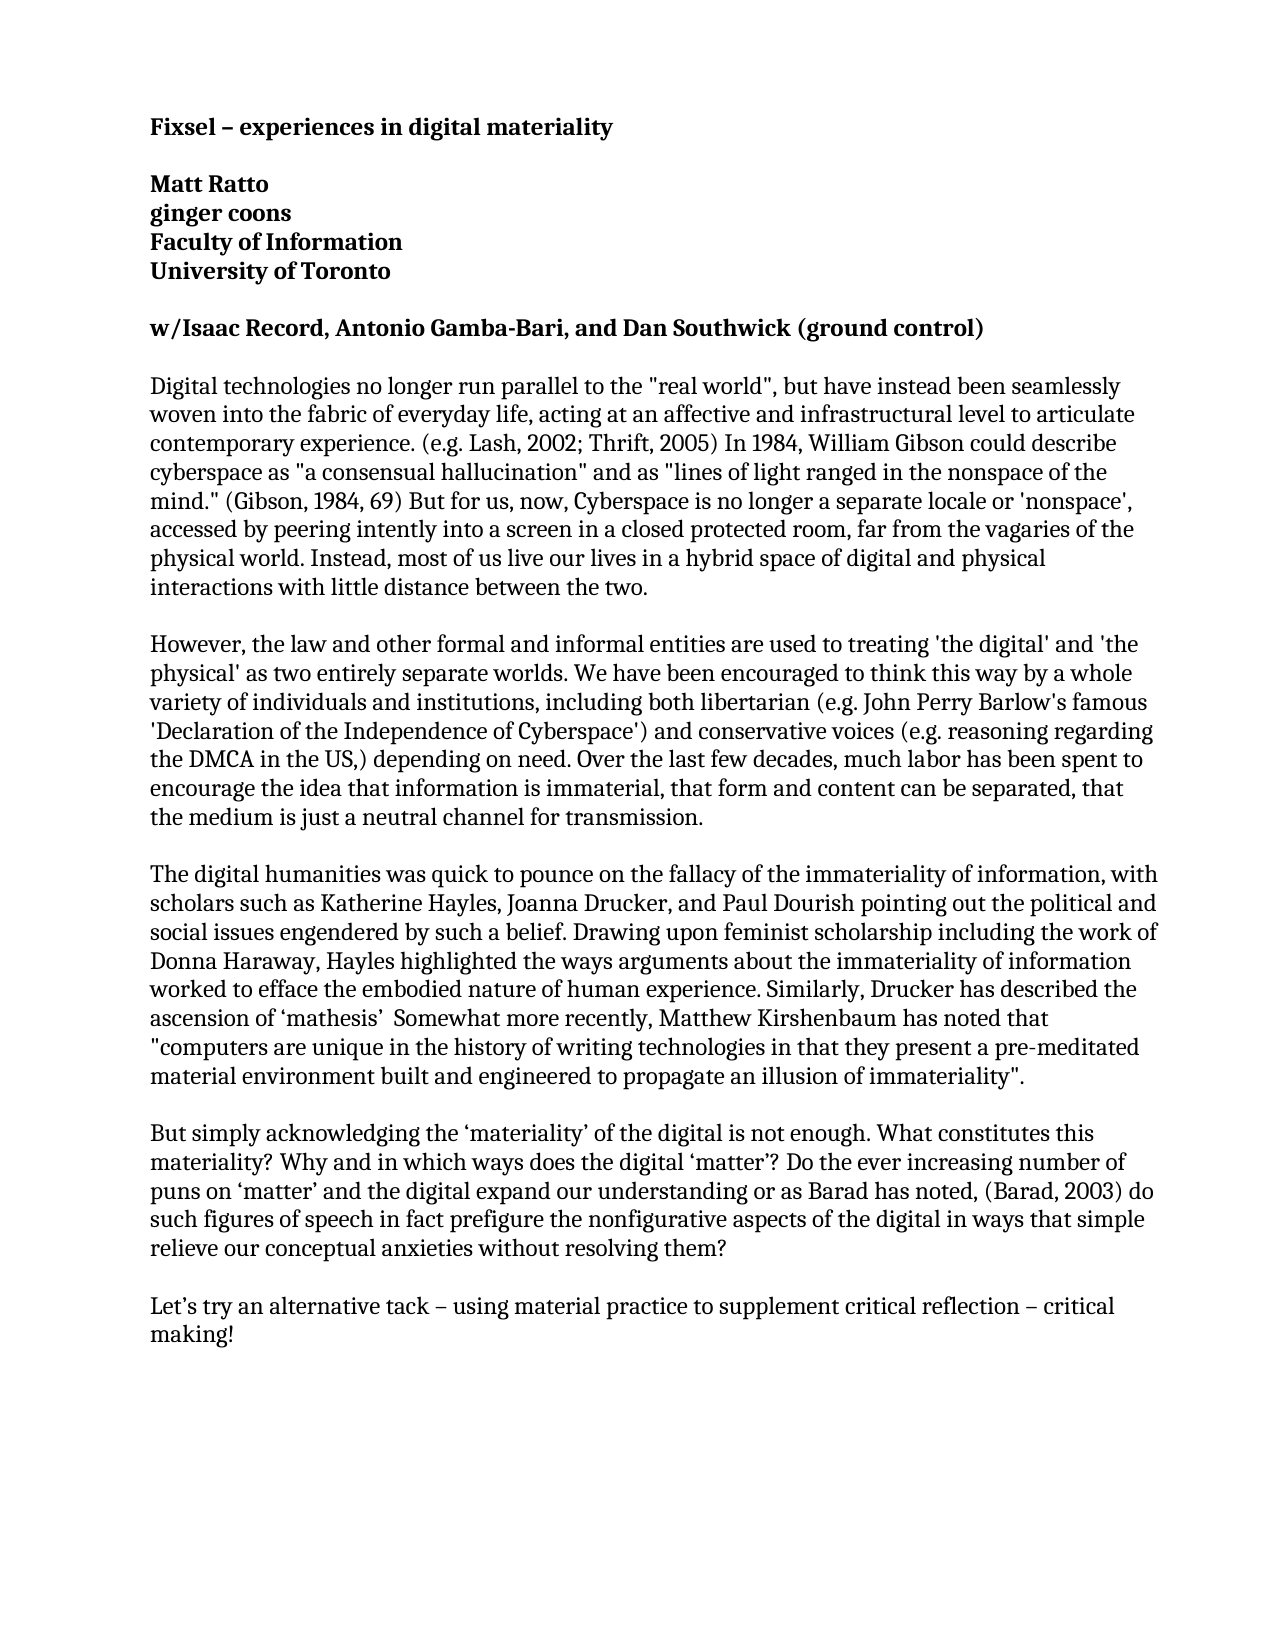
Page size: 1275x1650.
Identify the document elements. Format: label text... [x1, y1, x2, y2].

text Digital technologies no longer run parallel to the "real world", but have instead been seamlessly woven into the fabric of everyday life, acting at an affective and infrastructural level to articulate contemporary experience. (e.g. Lash, 2002; Thrift, 2005) In 1984, William Gibson could describe cyberspace as "a consensual hallucination" and as "lines of light ranged in the nonspace of the mind." (Gibson, 1984, 69) But for us, now, Cyberspace is no longer a separate locale or 'nonspace', accessed by peering intently into a screen in a closed protected room, far from the vagaries of the physical world. Instead, most of us live our lives in a hybrid space of digital and physical interactions with little distance between the two. [150, 372, 1162, 602]
text But simply acknowledging the ‘materiality’ of the digital is not enough. What constitutes this materiality? Why and in which ways does the digital ‘matter’? Do the ever increasing number of puns on ‘matter’ and the digital expand our understanding or as Barad has noted, (Barad, 2003) do such figures of speech in fact prefigure the nonfigurative aspects of the digital in ways that simple relieve our conceptual anxieties without resolving them? [150, 1119, 1162, 1263]
text w/Isaac Record, Antonio Gamba-Bari, and Dan Southwick (ground control) [150, 314, 1162, 343]
text Let’s try an alternative tack – using material practice to supplement critical reflection – critical making! [150, 1292, 1162, 1349]
text Faculty of Information [150, 228, 1162, 257]
text The digital humanities was quick to pounce on the fallacy of the immateriality of information, with scholars such as Katherine Hayles, Joanna Drucker, and Paul Dourish pointing out the political and social issues engendered by such a belief. Drawing upon feminist scholarship including the work of Donna Haraway, Hayles highlighted the ways arguments about the immateriality of information worked to efface the embodied nature of human experience. Similarly, Drucker has described the ascension of ‘mathesis’ Somewhat more recently, Matthew Kirshenbaum has noted that "computers are unique in the history of writing technologies in that they present a pre-meditated material environment built and engineered to propagate an illusion of immateriality". [150, 860, 1162, 1090]
text ginger coons [150, 199, 1162, 228]
text Fixsel – experiences in digital materiality [150, 113, 1162, 142]
text However, the law and other formal and informal entities are used to treating 'the digital' and 'the physical' as two entirely separate worlds. We have been encouraged to think this way by a whole variety of individuals and institutions, including both libertarian (e.g. John Perry Barlow's famous 'Declaration of the Independence of Cyberspace') and conservative voices (e.g. reasoning regarding the DMCA in the US,) depending on need. Over the last few decades, much labor has been spent to encourage the idea that information is immaterial, that form and content can be separated, that the medium is just a neutral channel for transmission. [150, 630, 1162, 832]
text University of Toronto [150, 257, 1162, 285]
text Matt Ratto [150, 170, 1162, 199]
